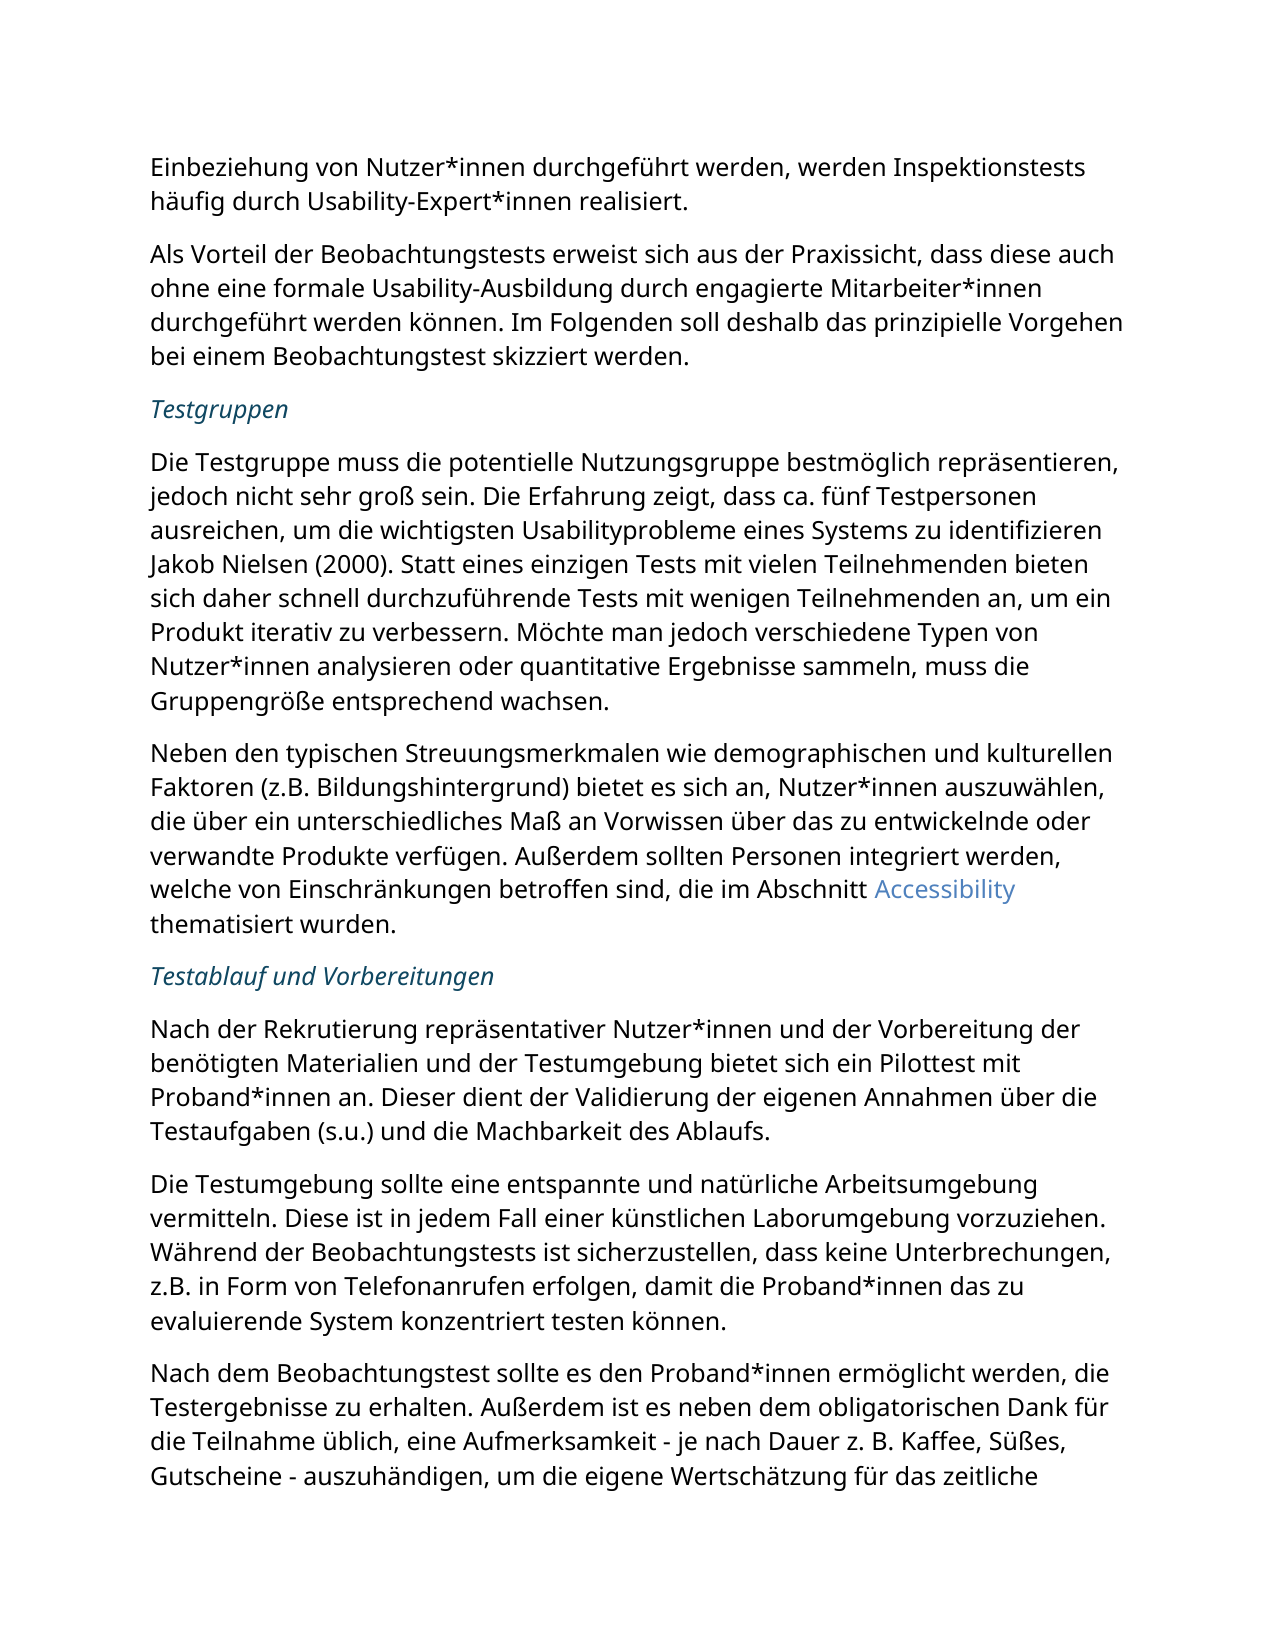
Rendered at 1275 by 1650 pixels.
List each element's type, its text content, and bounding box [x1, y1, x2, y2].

text Die Testumgebung sollte eine entspannte und natürliche Arbeitsumgebung vermitteln. Diese ist in jedem Fall einer künstlichen Laborumgebung vorzuziehen. Während der Beobachtungstests ist sicherzustellen, dass keine Unterbrechungen, z.B. in Form von Telefonanrufen erfolgen, damit die Proband*innen das zu evaluierende System konzentriert testen können. [150, 1167, 1125, 1337]
subtitle Testgruppen [150, 392, 1125, 426]
text Nach der Rekrutierung repräsentativer Nutzer*innen und der Vorbereitung der benötigten Materialien und der Testumgebung bietet sich ein Pilottest mit Proband*innen an. Dieser dient der Validierung der eigenen Annahmen über die Testaufgaben (s.u.) und die Machbarkeit des Ablaufs. [150, 1012, 1125, 1148]
text Als Vorteil der Beobachtungstests erweist sich aus der Praxissicht, dass diese auch ohne eine formale Usability-Ausbildung durch engagierte Mitarbeiter*innen durchgeführt werden können. Im Folgenden soll deshalb das prinzipielle Vorgehen bei einem Beobachtungstest skizziert werden. [150, 237, 1125, 373]
text Neben den typischen Streuungsmerkmalen wie demographischen und kulturellen Faktoren (z.B. Bildungshintergrund) bietet es sich an, Nutzer*innen auszuwählen, die über ein unterschiedliches Maß an Vorwissen über das zu entwickelnde oder verwandte Produkte verfügen. Außerdem sollten Personen integriert werden, welche von Einschränkungen betroffen sind, die im Abschnitt Accessibility thematisiert wurden. [150, 736, 1125, 940]
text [150, 150, 1125, 218]
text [150, 1356, 1125, 1492]
subtitle Testablauf und Vorbereitungen [150, 959, 1125, 993]
text Die Testgruppe muss die potentielle Nutzungsgruppe bestmöglich repräsentieren, jedoch nicht sehr groß sein. Die Erfahrung zeigt, dass ca. fünf Testpersonen ausreichen, um die wichtigsten Usabilityprobleme eines Systems zu identifizieren Jakob Nielsen (2000). Statt eines einzigen Tests mit vielen Teilnehmenden bieten sich daher schnell durchzuführende Tests mit wenigen Teilnehmenden an, um ein Produkt iterativ zu verbessern. Möchte man jedoch verschiedene Typen von Nutzer*innen analysieren oder quantitative Ergebnisse sammeln, muss die Gruppengröße entsprechend wachsen. [150, 445, 1125, 717]
